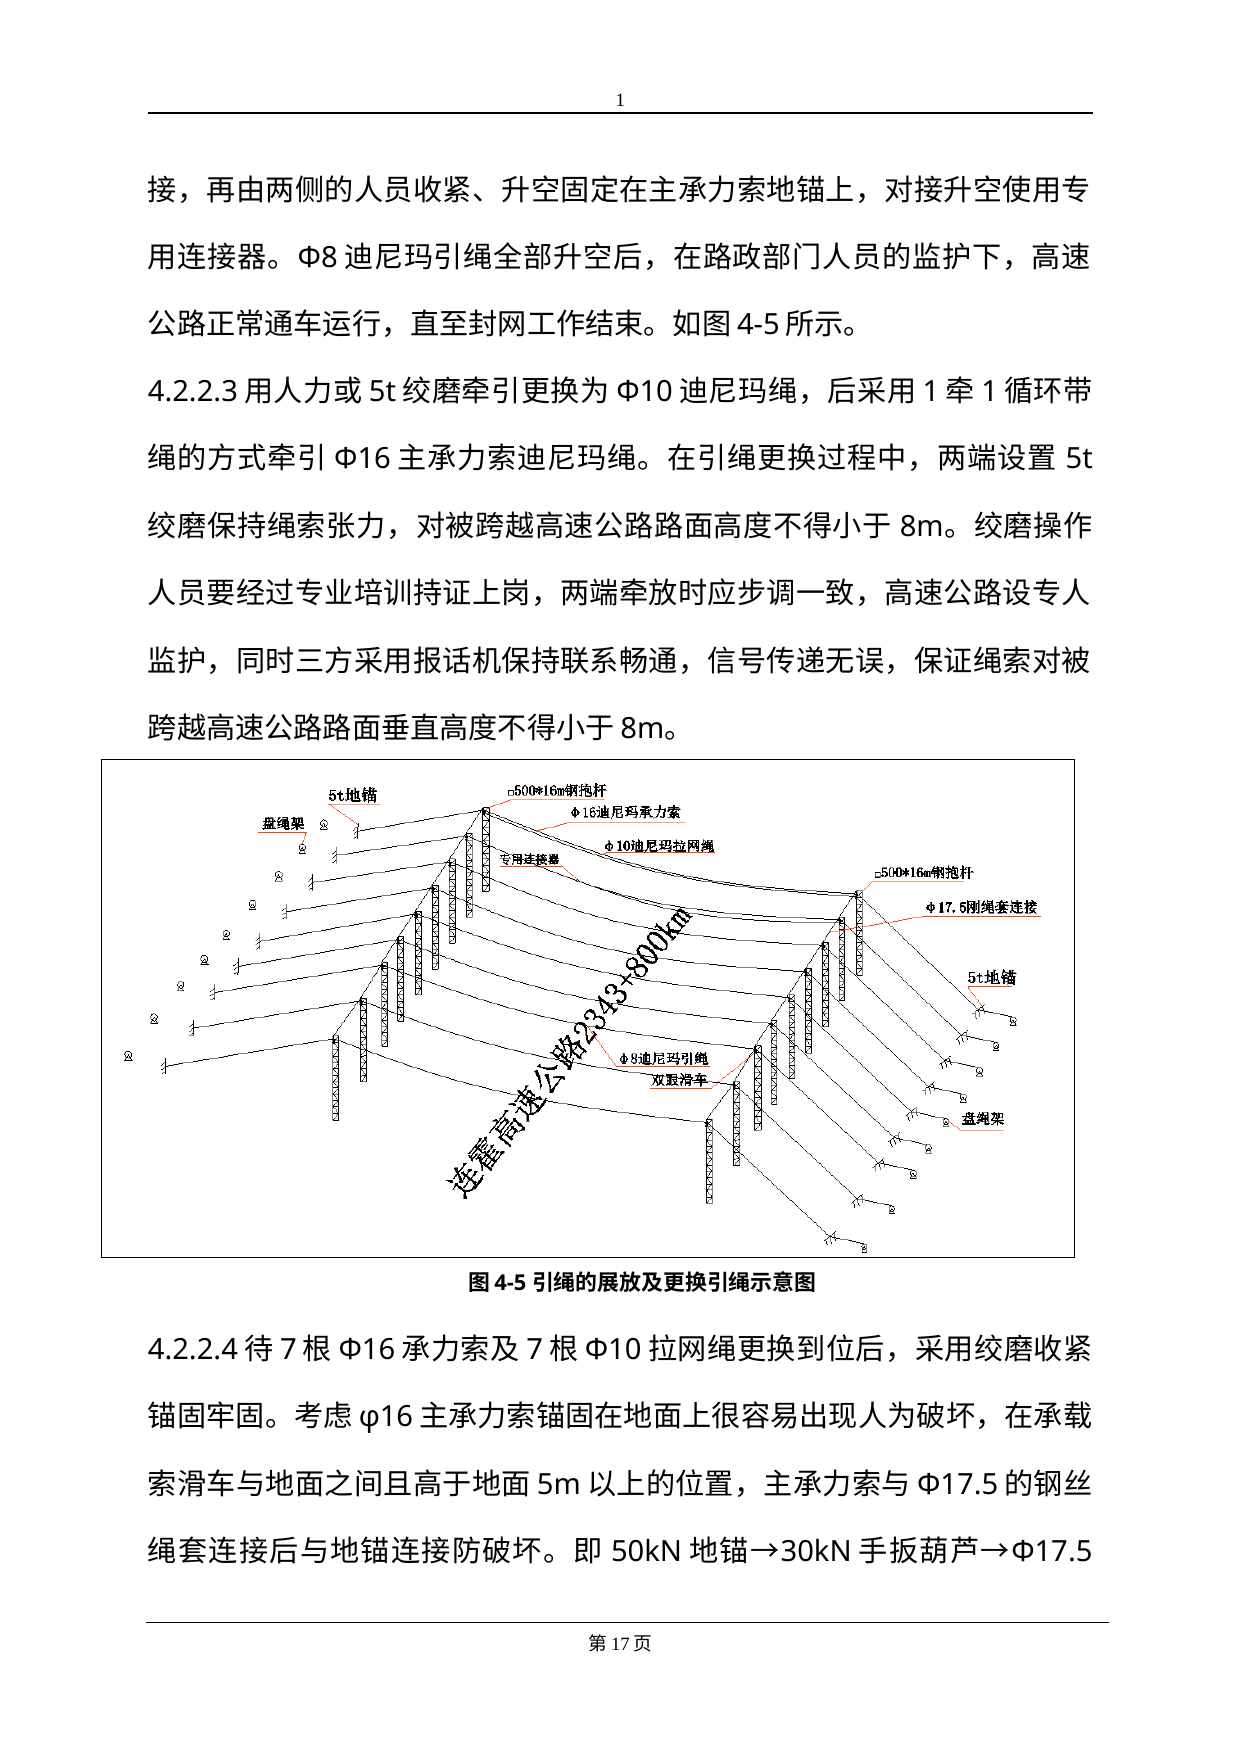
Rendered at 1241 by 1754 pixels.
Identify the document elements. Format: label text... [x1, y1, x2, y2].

text 4.2.2.3用人力或5t绞磨牵引更换为Φ10迪尼玛绳，后采用1牵1循环带绳的方式牵引Φ16主承力索迪尼玛绳。在引绳更换过程中，两端设置5t绞磨保持绳索张力，对被跨越高速公路路面高度不得小于8m。绞磨操作人员要经过专业培训持证上岗，两端牵放时应步调一致，高速公路设专人监护，同时三方采用报话机保持联系畅通，信号传递无误，保证绳索对被跨越高速公路路面垂直高度不得小于8m。 [148, 355, 1093, 759]
text 图4-5 引绳的展放及更换引绳示意图 [148, 1264, 1093, 1297]
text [148, 1313, 1093, 1582]
picture [102, 760, 1074, 1257]
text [148, 153, 1093, 355]
